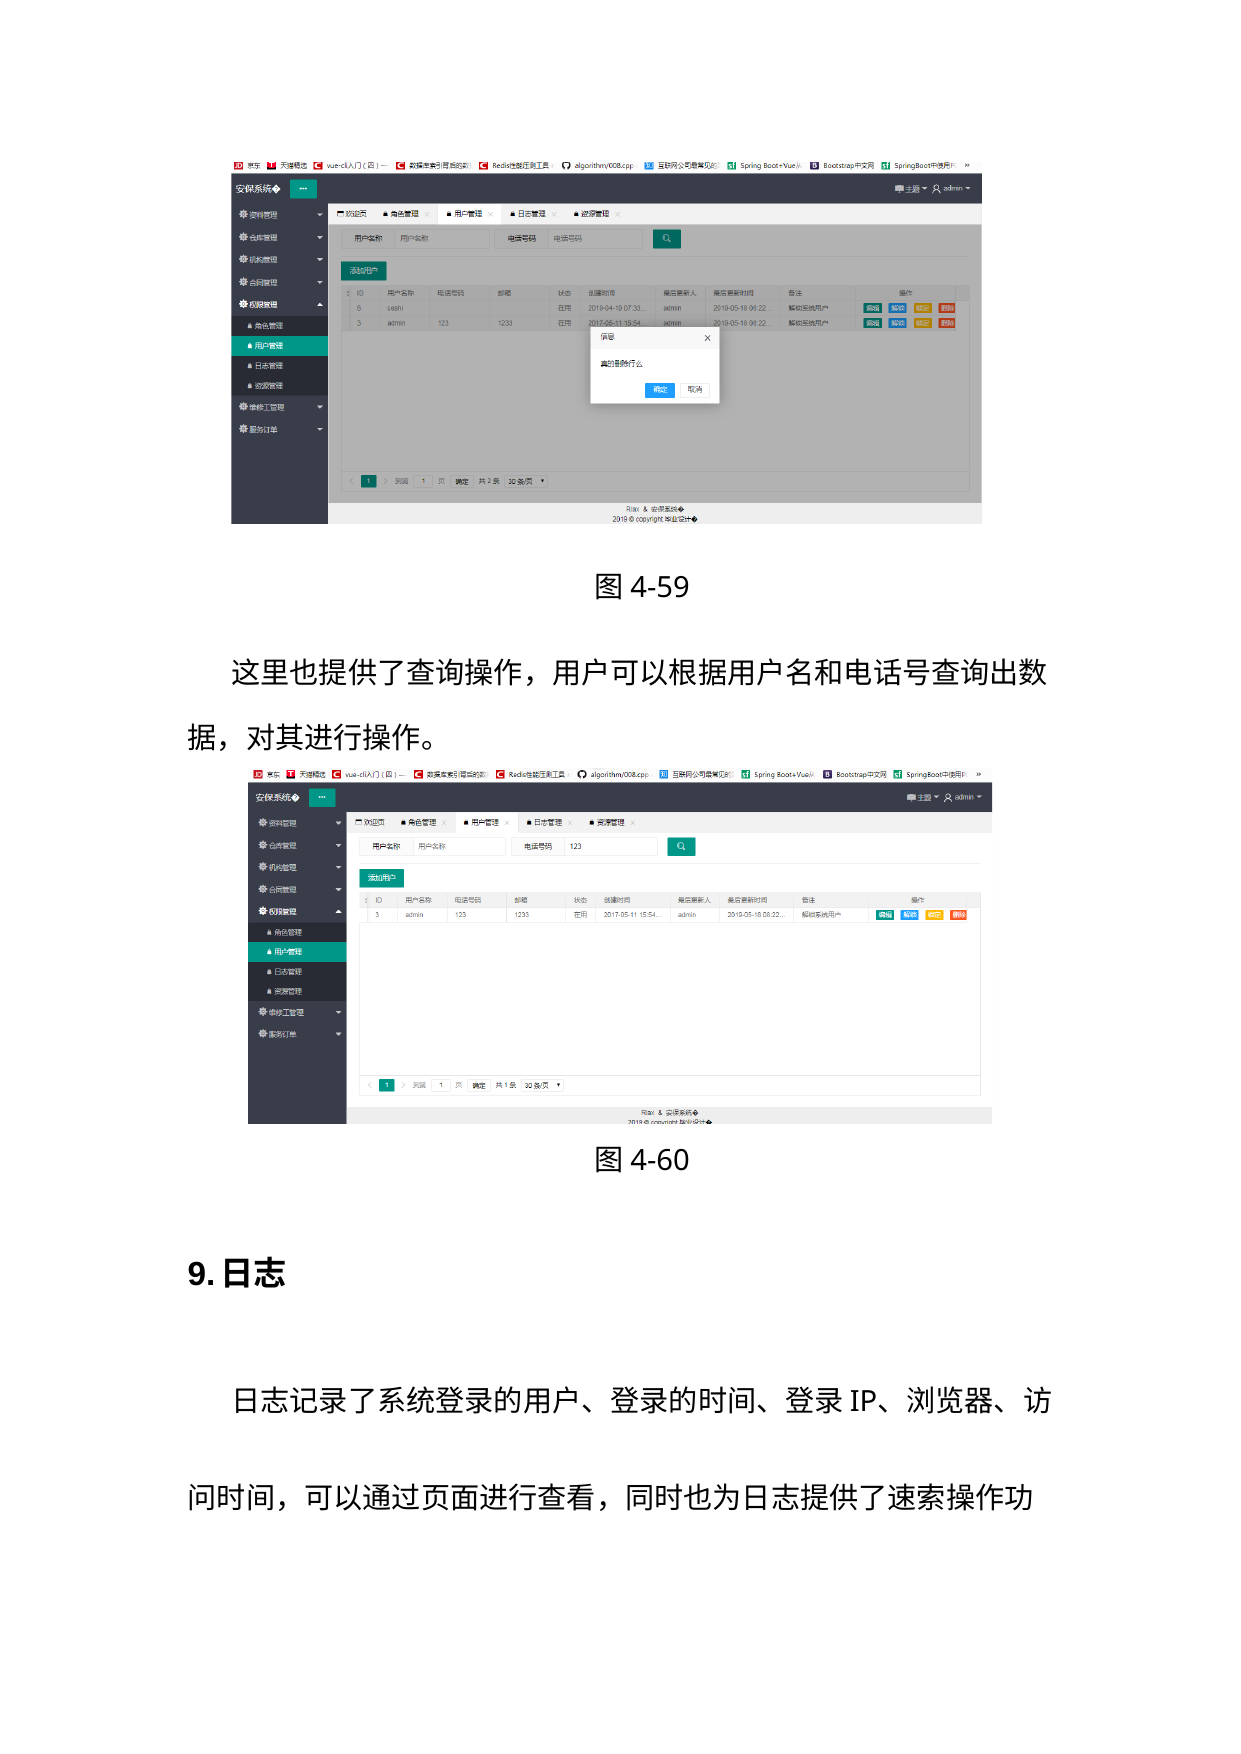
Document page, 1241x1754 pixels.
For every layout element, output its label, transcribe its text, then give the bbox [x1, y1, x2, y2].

list 图 4-60 [187, 1126, 1053, 1191]
subtitle 日志 [187, 1239, 1053, 1304]
picture [248, 768, 993, 1124]
picture [231, 162, 982, 524]
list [187, 1366, 1053, 1528]
list 这里也提供了查询操作，用户可以根据用户名和电话号查询出数据，对其进行操作。 [187, 638, 1053, 768]
list 图 4-59 [187, 552, 1053, 617]
